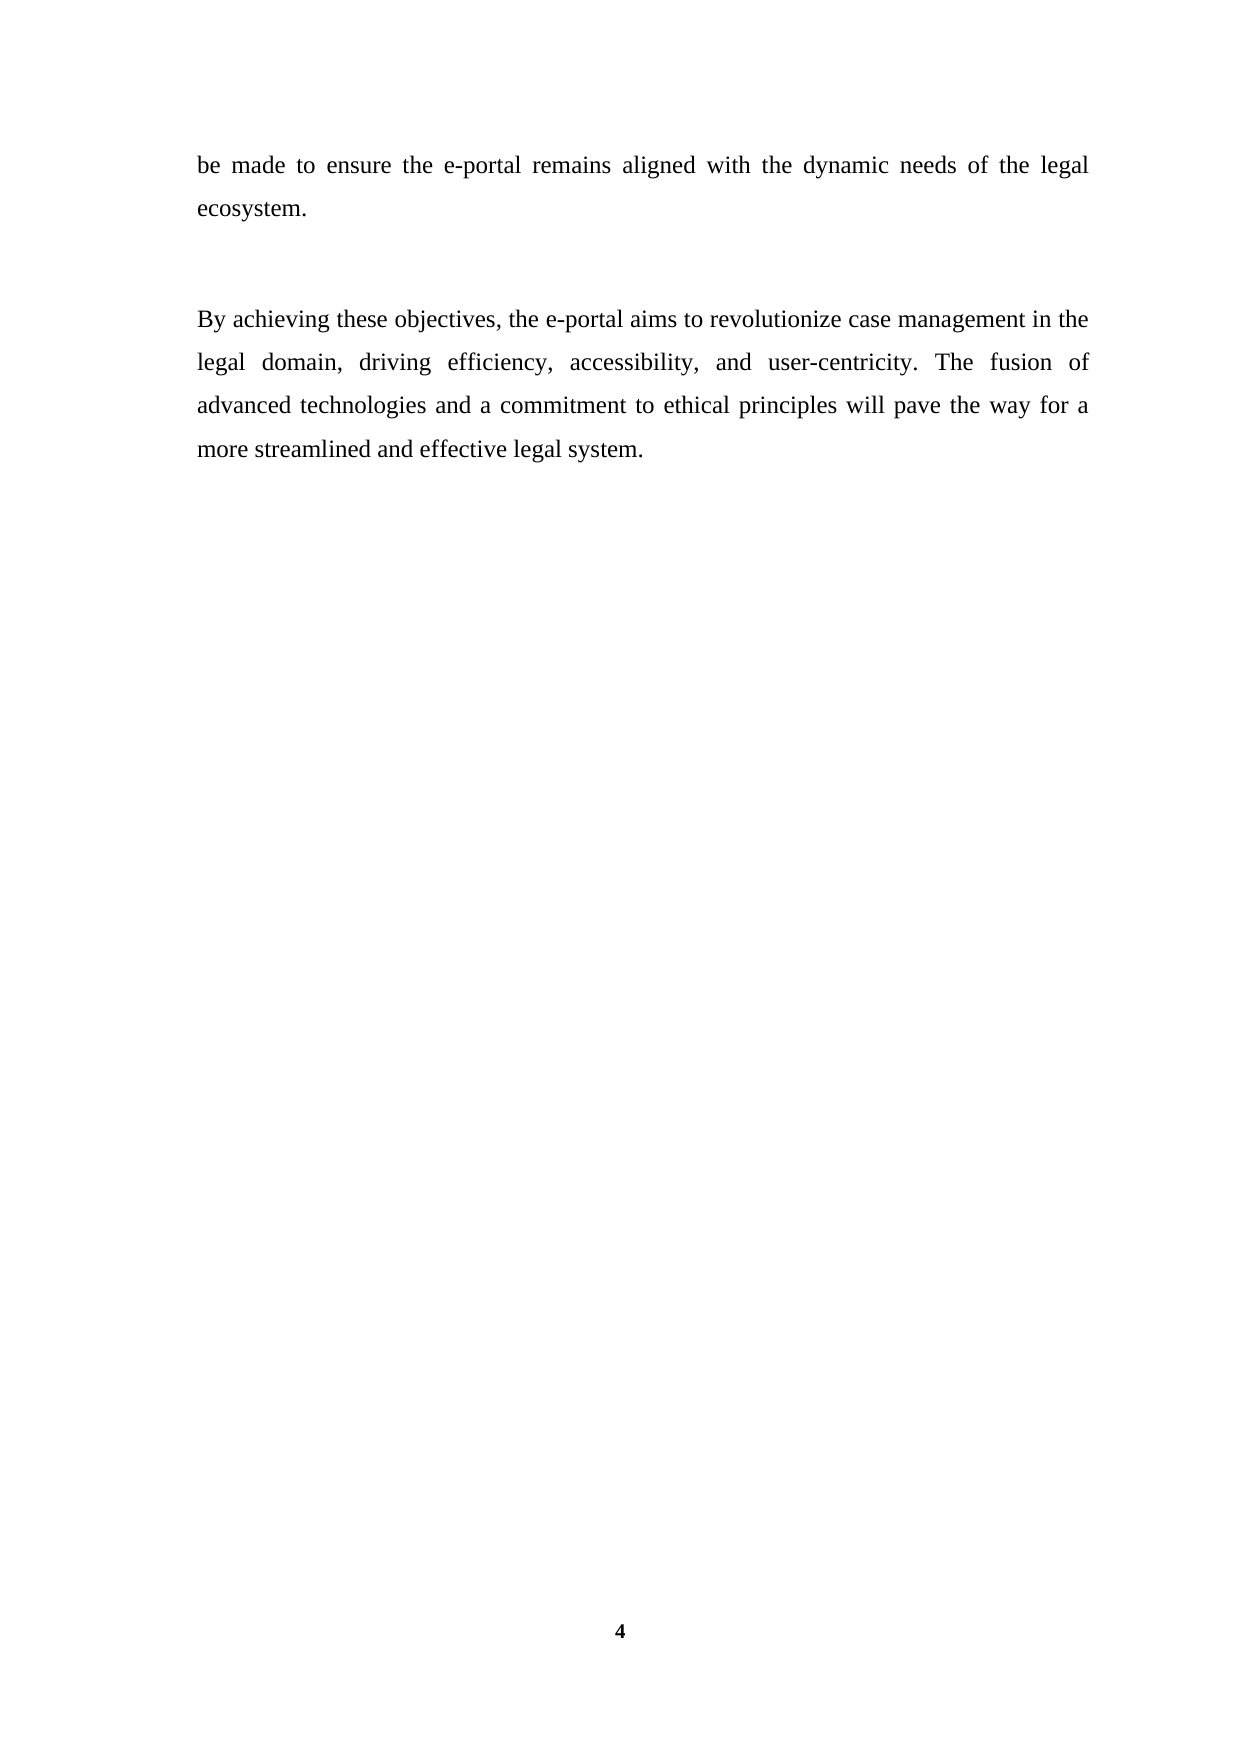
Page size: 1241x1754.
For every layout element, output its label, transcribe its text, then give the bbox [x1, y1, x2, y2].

text By achieving these objectives, the e-portal aims to revolutionize case management in the legal domain, driving efficiency, accessibility, and user-centricity. The fusion of advanced technologies and a commitment to ethical principles will pave the way for a more streamlined and effective legal system. [197, 304, 1090, 462]
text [197, 150, 1090, 222]
